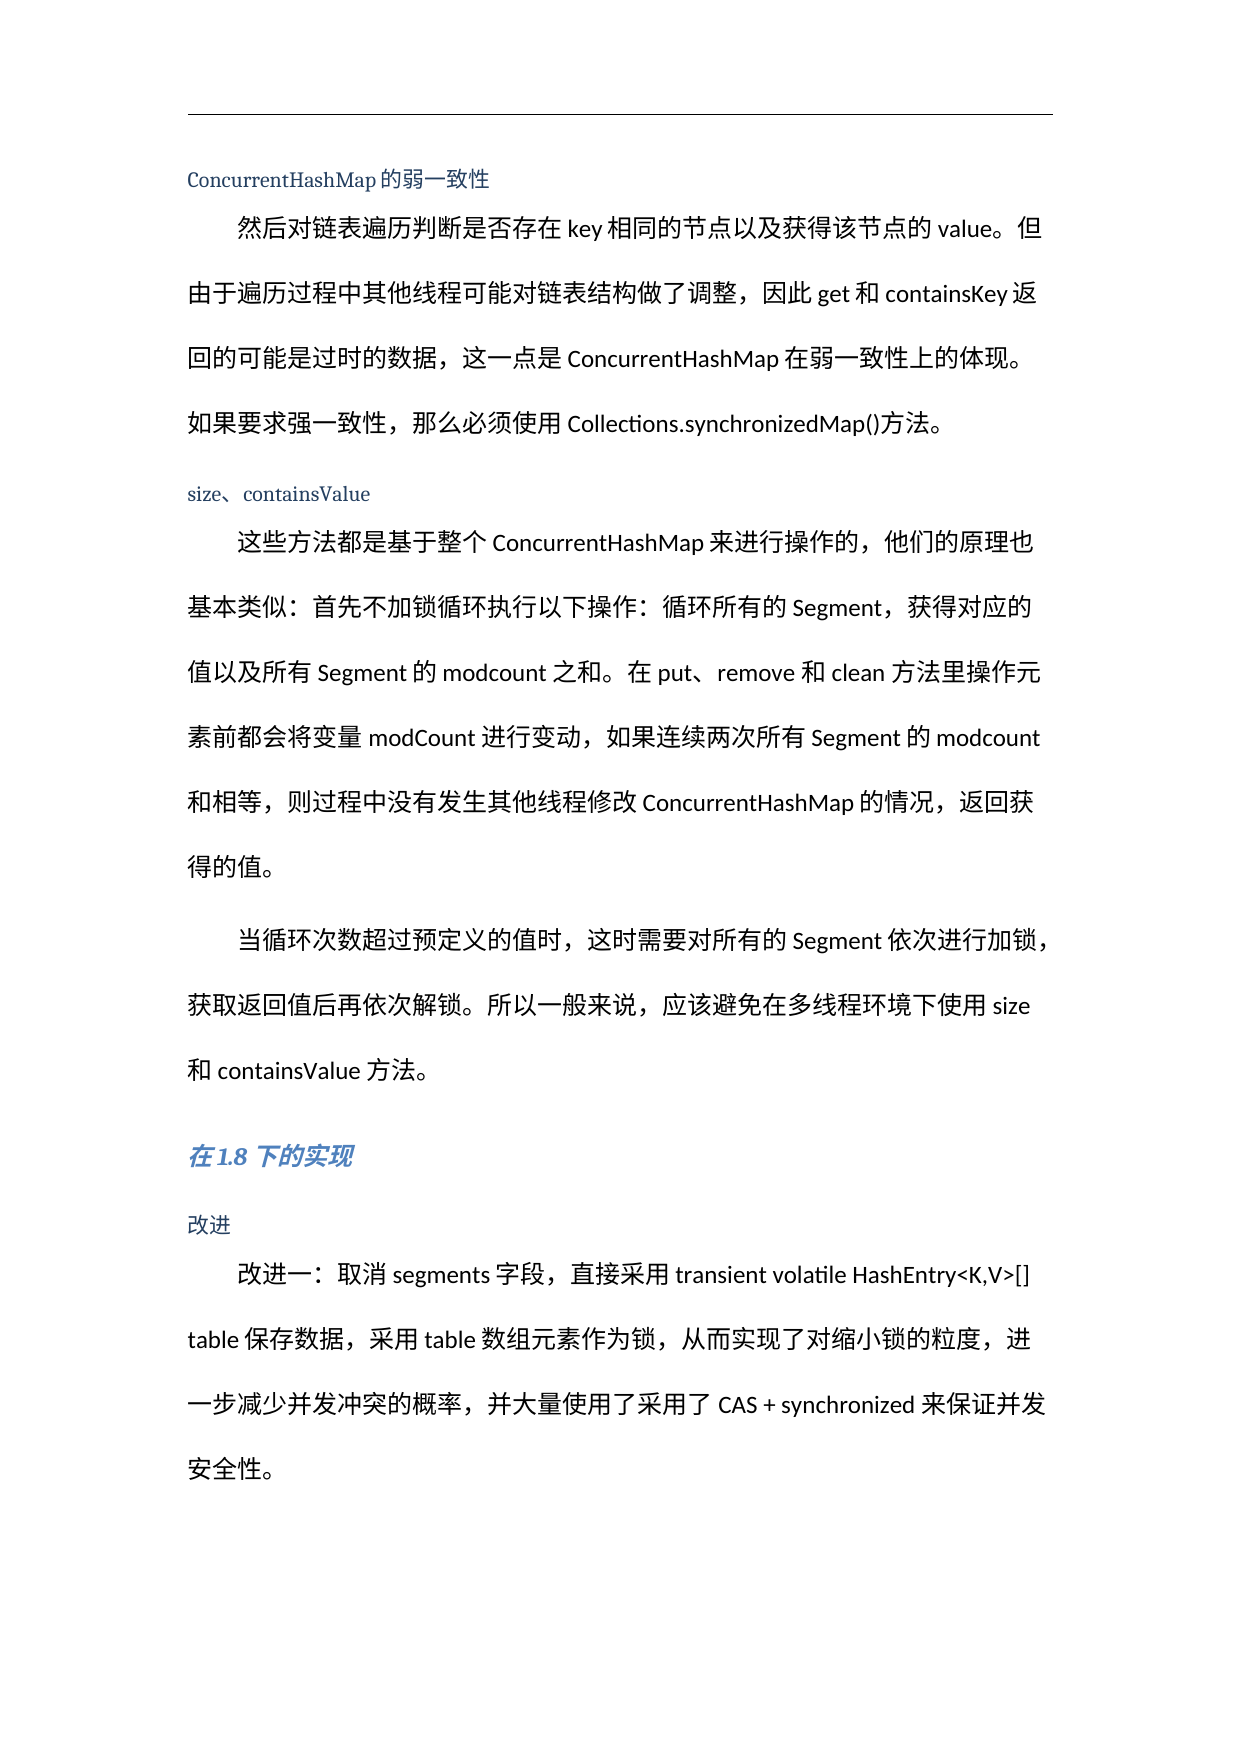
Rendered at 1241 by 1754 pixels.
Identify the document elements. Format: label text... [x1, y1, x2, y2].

text 这些方法都是基于整个ConcurrentHashMap来进行操作的，他们的原理也基本类似：首先不加锁循环执行以下操作：循环所有的Segment，获得对应的值以及所有Segment的modcount之和。在 put、remove 和 clean 方法里操作元素前都会将变量 modCount 进行变动，如果连续两次所有Segment的modcount和相等，则过程中没有发生其他线程修改ConcurrentHashMap的情况，返回获得的值。 [187, 508, 1053, 898]
subtitle 在1.8下的实现 [187, 1122, 1053, 1187]
text 当循环次数超过预定义的值时，这时需要对所有的Segment依次进行加锁，获取返回值后再依次解锁。所以一般来说，应该避免在多线程环境下使用size和containsValue方法。 [187, 906, 1053, 1101]
subtitle size、containsValue [187, 475, 1053, 508]
subtitle 改进 [187, 1208, 1053, 1240]
text 改进一：取消segments字段，直接采用transient volatile HashEntry<K,V>[] table保存数据，采用table数组元素作为锁，从而实现了对缩小锁的粒度，进一步减少并发冲突的概率，并大量使用了采用了 CAS + synchronized 来保证并发安全性。 [187, 1240, 1053, 1500]
subtitle ConcurrentHashMap的弱一致性 [187, 162, 1053, 194]
text 然后对链表遍历判断是否存在key相同的节点以及获得该节点的value。但由于遍历过程中其他线程可能对链表结构做了调整，因此get和containsKey返回的可能是过时的数据，这一点是ConcurrentHashMap在弱一致性上的体现。如果要求强一致性，那么必须使用Collections.synchronizedMap()方法。 [187, 194, 1053, 454]
